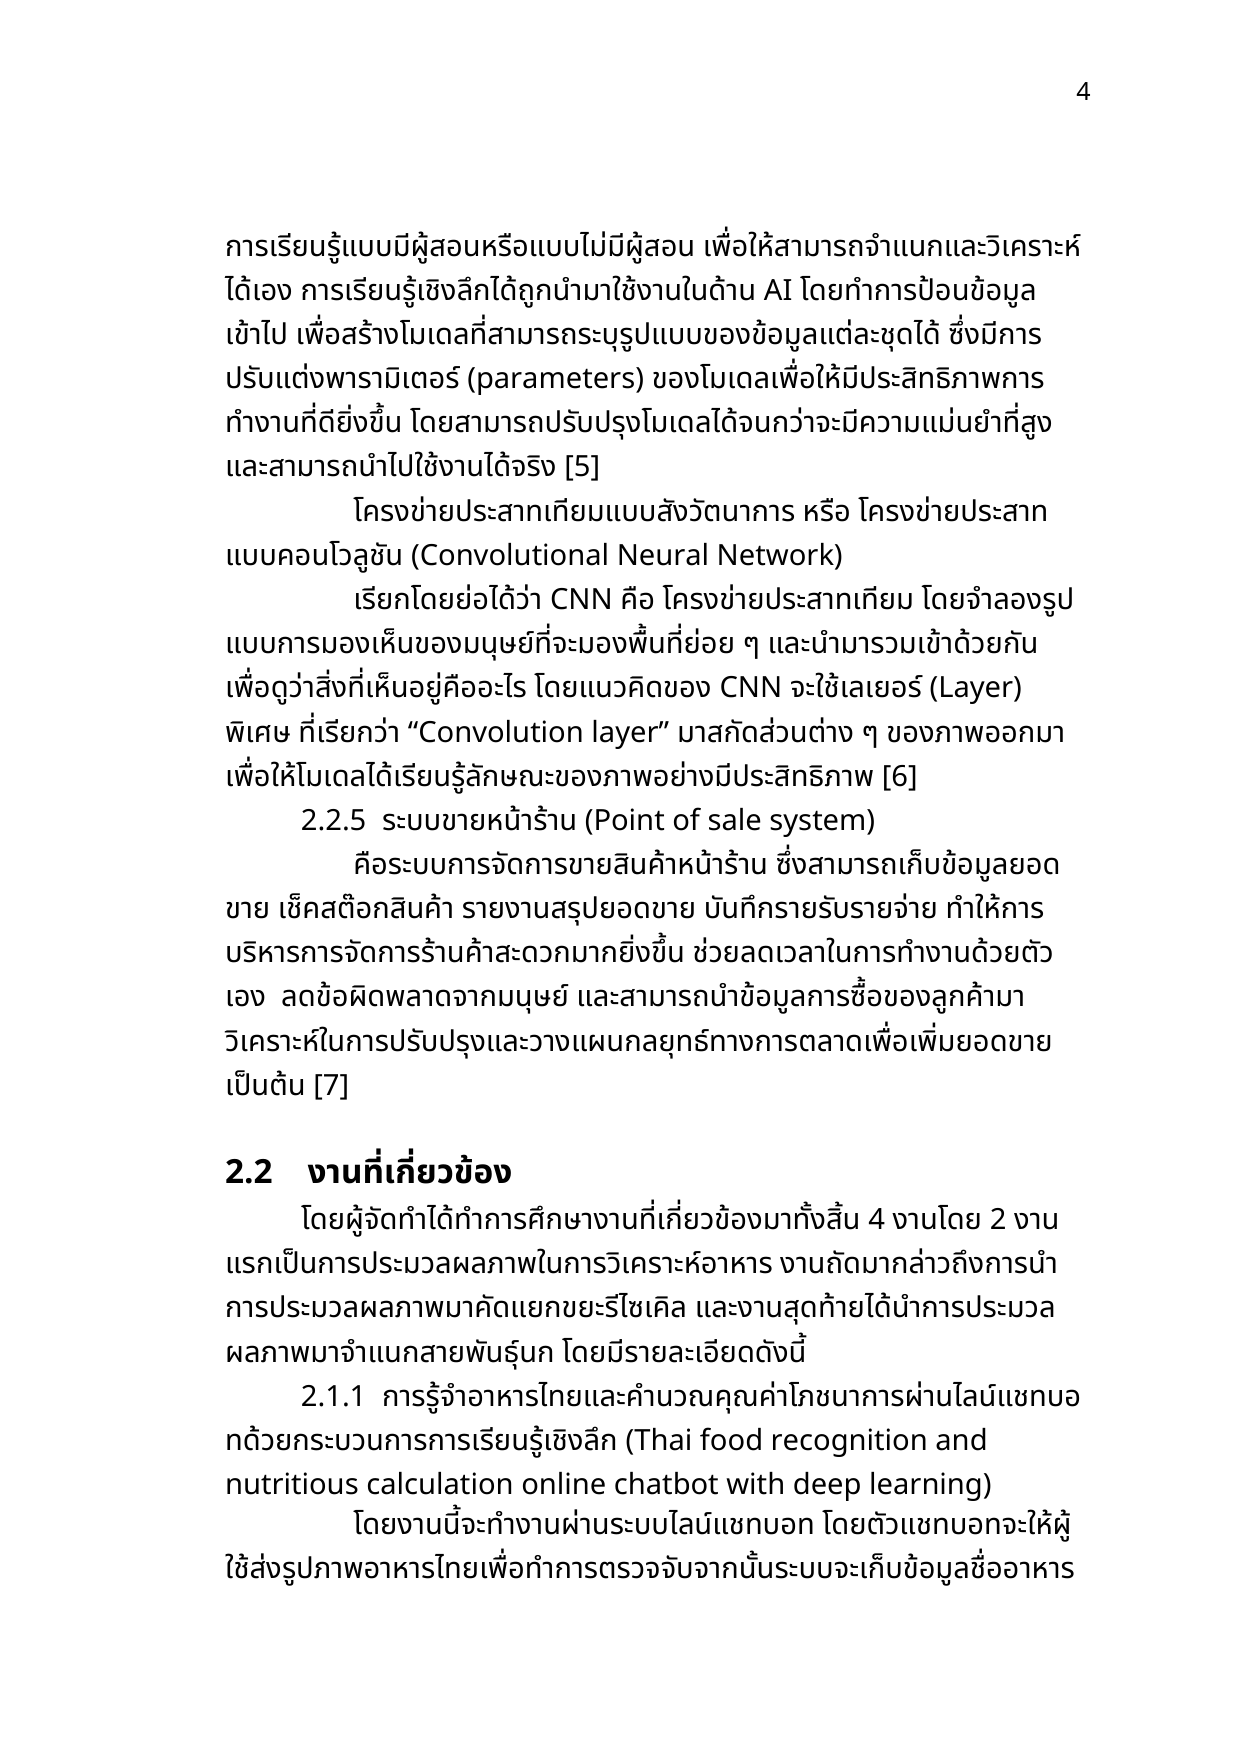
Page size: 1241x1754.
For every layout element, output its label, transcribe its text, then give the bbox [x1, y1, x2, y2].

text 2.1.1 การรู้จำอาหารไทยและคํานวณคุณค่าโภชนาการผ่านไลน์แชทบอทด้วยกระบวนการการเรียนรู้เชิงลึก (Thai food recognition and nutritious calculation online chatbot with deep learning) [225, 1375, 1090, 1503]
text 2.2 งานที่เกี่ยวข้อง [225, 1148, 1090, 1199]
text โครงข่ายประสาทเทียมแบบสังวัตนาการ หรือ โครงข่ายประสาทแบบคอนโวลูชัน (Convolutional Neural Network) [225, 490, 1090, 578]
text โดยผู้จัดทำได้ทำการศึกษางานที่เกี่ยวข้องมาทั้งสิ้น 4 งานโดย 2 งานแรกเป็นการประมวลผลภาพในการวิเคราะห์อาหาร งานถัดมากล่าวถึงการนำการประมวลผลภาพมาคัดแยกขยะรีไซเคิล และงานสุดท้ายได้นำการประมวลผลภาพมาจำแนกสายพันธุ์นก โดยมีรายละเอียดดังนี้ [225, 1199, 1090, 1375]
text 2.2.5 ระบบขายหน้าร้าน (Point of sale system) [225, 799, 1090, 844]
text คือระบบการจัดการขายสินค้าหน้าร้าน ซึ่งสามารถเก็บข้อมูลยอดขาย เช็คสต๊อกสินค้า รายงานสรุปยอดขาย บันทึกรายรับรายจ่าย ทำให้การบริหารการจัดการร้านค้าสะดวกมากยิ่งขึ้น ช่วยลดเวลาในการทำงานด้วยตัวเอง ลดข้อผิดพลาดจากมนุษย์ และสามารถนำข้อมูลการซื้อของลูกค้ามาวิเคราะห์ในการปรับปรุงและวางแผนกลยุทธ์ทางการตลาดเพื่อเพิ่มยอดขาย เป็นต้น [7] [225, 844, 1090, 1108]
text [225, 1503, 1090, 1591]
text เรียกโดยย่อได้ว่า CNN คือ โครงข่ายประสาทเทียม โดยจำลองรูปแบบการมองเห็นของมนุษย์ที่จะมองพื้นที่ย่อย ๆ และนำมารวมเข้าด้วยกัน เพื่อดูว่าสิ่งที่เห็นอยู่คืออะไร โดยแนวคิดของ CNN จะใช้เลเยอร์ (Layer) พิเศษ ที่เรียกว่า “Convolution layer” มาสกัดส่วนต่าง ๆ ของภาพออกมา เพื่อให้โมเดลได้เรียนรู้ลักษณะของภาพอย่างมีประสิทธิภาพ [6] [225, 578, 1090, 799]
text การเรียนรู้แบบมีผู้สอนหรือแบบไม่มีผู้สอน เพื่อให้สามารถจำแนกและวิเคราะห์ได้เอง การเรียนรู้เชิงลึกได้ถูกนำมาใช้งานในด้าน AI โดยทำการป้อนข้อมูลเข้าไป เพื่อสร้างโมเดลที่สามารถระบุรูปแบบของข้อมูลแต่ละชุดได้ ซึ่งมีการปรับแต่งพารามิเตอร์ (parameters) ของโมเดลเพื่อให้มีประสิทธิภาพการทำงานที่ดียิ่งขึ้น โดยสามารถปรับปรุงโมเดลได้จนกว่าจะมีความแม่นยำที่สูงและสามารถนำไปใช้งานได้จริง [5] [225, 225, 1090, 490]
